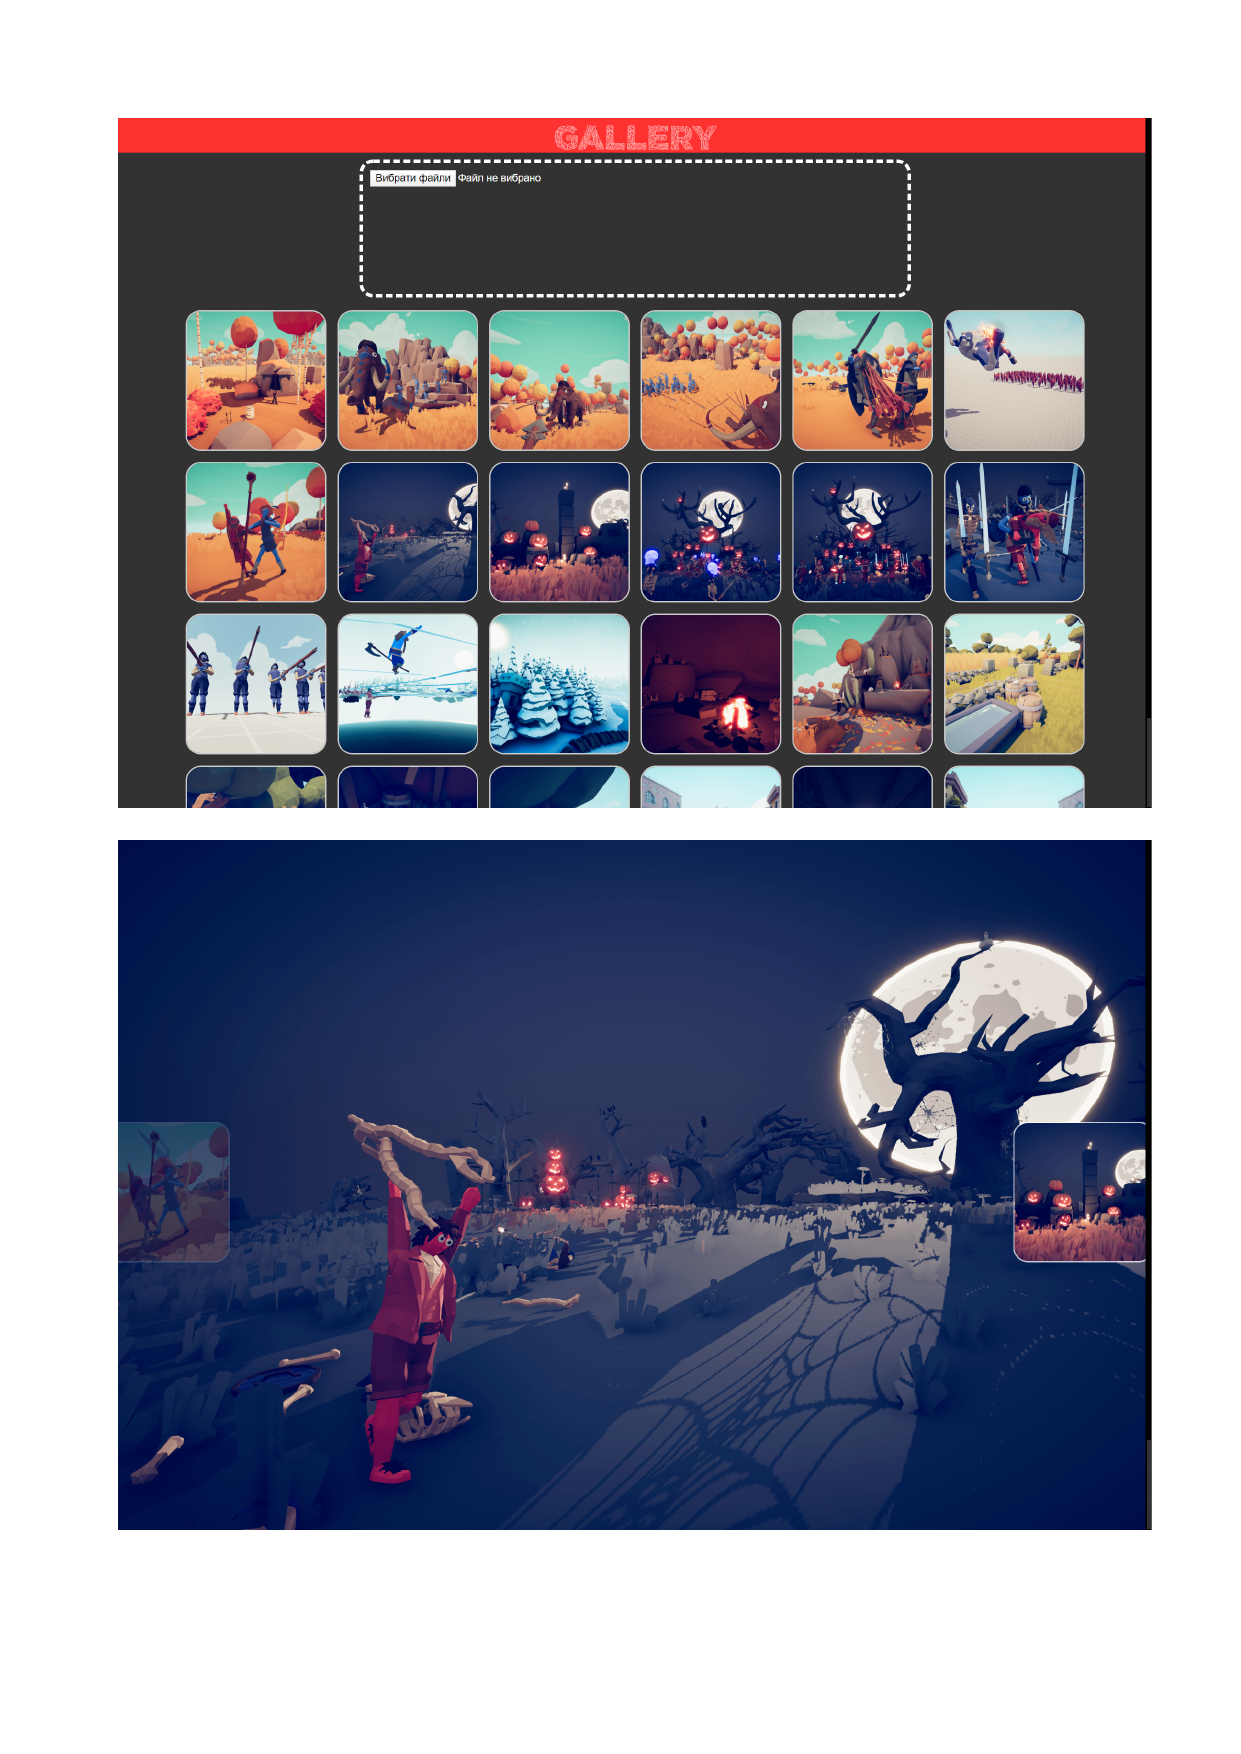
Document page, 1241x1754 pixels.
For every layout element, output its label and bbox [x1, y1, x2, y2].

picture [118, 840, 1152, 1530]
picture [118, 118, 1152, 808]
